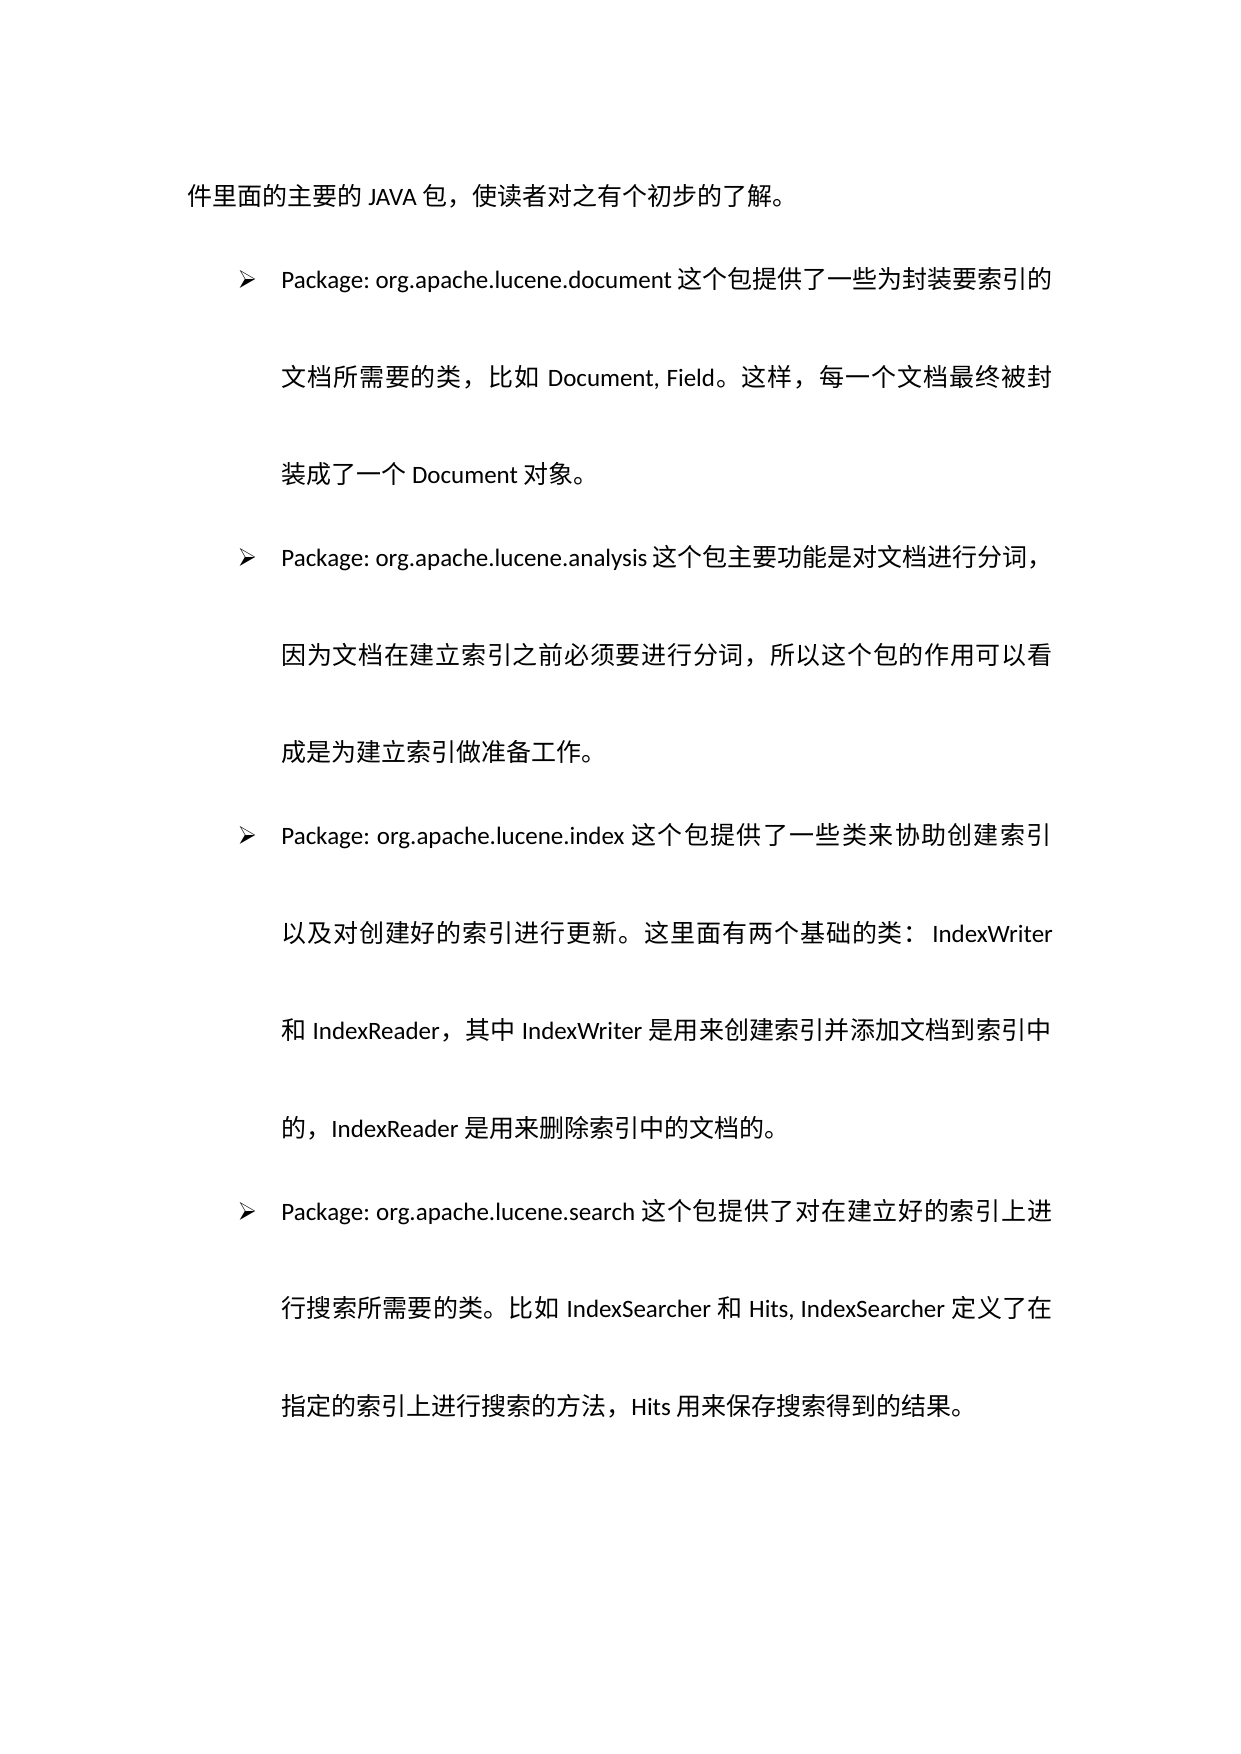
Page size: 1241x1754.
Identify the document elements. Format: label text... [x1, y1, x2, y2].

list Package: org.apache.lucene.index这个包提供了一些类来协助创建索引以及对创建好的索引进行更新。这里面有两个基础的类：IndexWriter 和 IndexReader，其中 IndexWriter 是用来创建索引并添加文档到索引中的，IndexReader 是用来删除索引中的文档的。 [237, 801, 1053, 1159]
list Package: org.apache.lucene.search这个包提供了对在建立好的索引上进行搜索所需要的类。比如 IndexSearcher 和 Hits, IndexSearcher 定义了在指定的索引上进行搜索的方法，Hits 用来保存搜索得到的结果。 [237, 1177, 1053, 1437]
list Package: org.apache.lucene.document这个包提供了一些为封装要索引的文档所需要的类，比如 Document, Field。这样，每一个文档最终被封装成了一个 Document 对象。 [237, 245, 1053, 505]
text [187, 162, 1053, 227]
list Package: org.apache.lucene.analysis这个包主要功能是对文档进行分词，因为文档在建立索引之前必须要进行分词，所以这个包的作用可以看成是为建立索引做准备工作。 [237, 523, 1053, 783]
